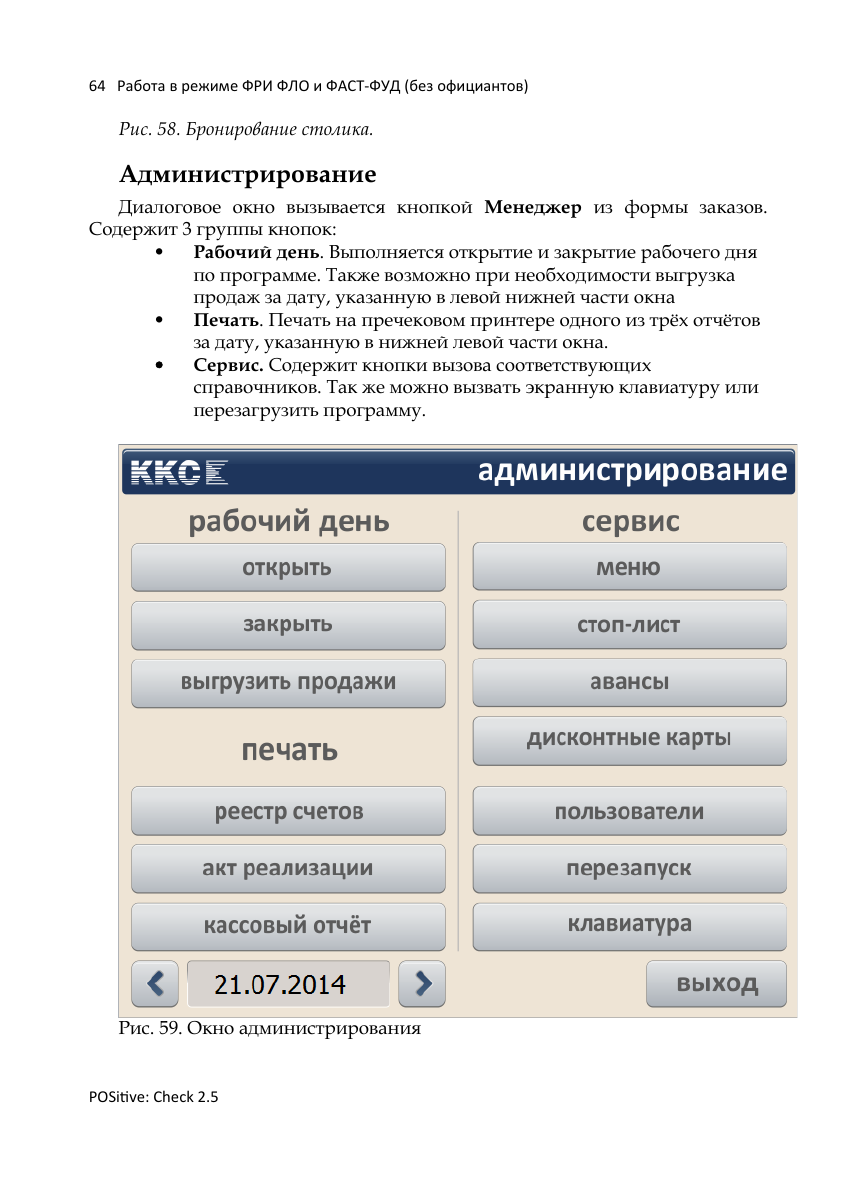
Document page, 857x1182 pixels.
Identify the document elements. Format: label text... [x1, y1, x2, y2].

list Печать. Печать на пречековом принтере одного из трёх отчётов за дату, указанную в нижней левой части окна. [156, 309, 768, 354]
picture [118, 444, 798, 1018]
text Диалоговое окно вызывается кнопкой Менеджер из формы заказов. Содержит 3 группы кнопок: [89, 196, 768, 241]
list Сервис. Содержит кнопки вызова соответствующих справочников. Так же можно вызвать экранную клавиатуру или перезагрузить программу. [156, 354, 768, 422]
text Рис. 59. Окно администрирования [89, 1017, 768, 1040]
subtitle Администрирование [89, 159, 768, 189]
list Рабочий день. Выполняется открытие и закрытие рабочего дня по программе. Также возможно при необходимости выгрузка продаж за дату, указанную в левой нижней части окна [156, 241, 768, 309]
text Рис. 58. Бронирование столика. [89, 118, 768, 141]
